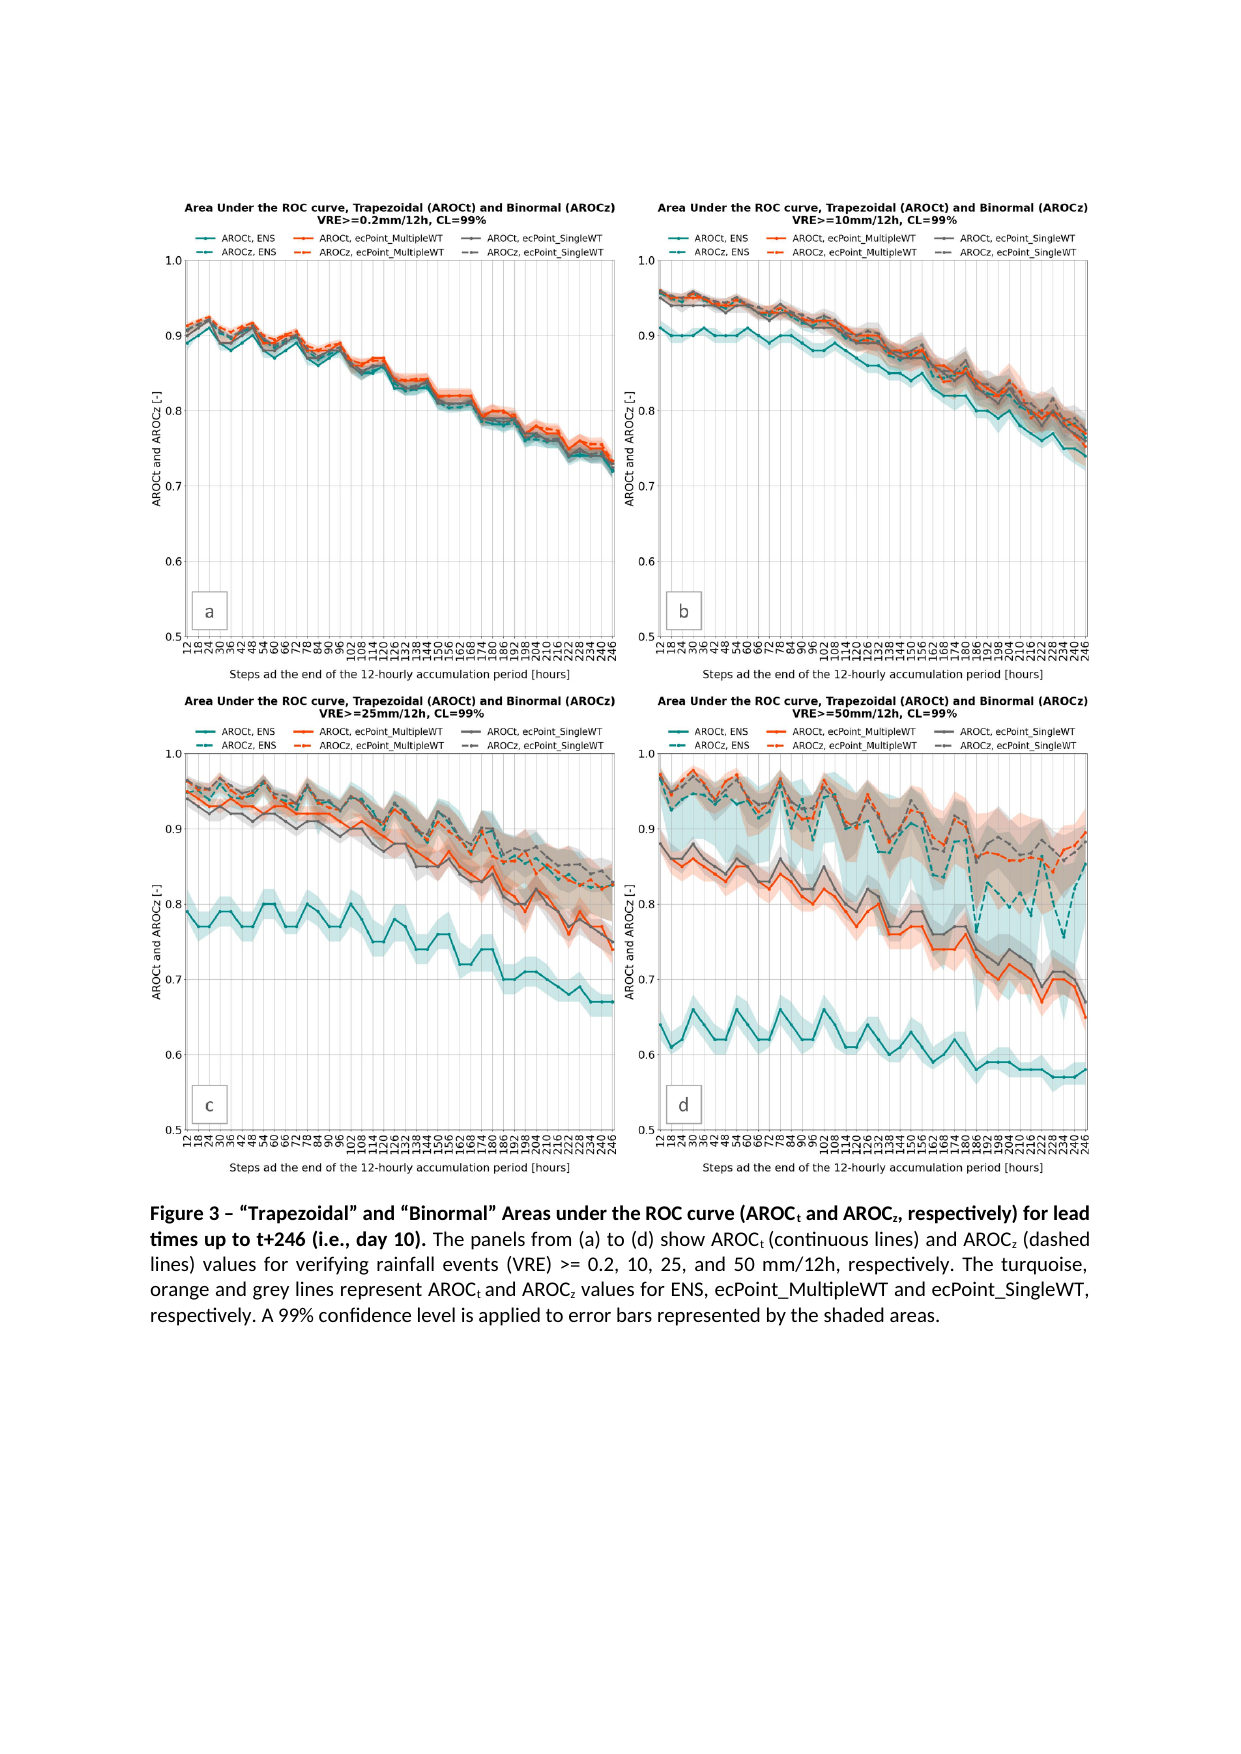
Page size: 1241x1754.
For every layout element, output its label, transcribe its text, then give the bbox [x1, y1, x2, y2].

text Figure 3 – “Trapezoidal” and “Binormal” Areas under the ROC curve (AROCt and AROCz, respectively) for lead times up to t+246 (i.e., day 10). The panels from (a) to (d) show AROCt (continuous lines) and AROCz (dashed lines) values for verifying rainfall events (VRE) >= 0.2, 10, 25, and 50 mm/12h, respectively. The turquoise, orange and grey lines represent AROCt and AROCz values for ENS, ecPoint_MultipleWT and ecPoint_SingleWT, respectively. A 99% confidence level is applied to error bars represented by the shaded areas. [150, 1200, 1090, 1327]
picture [150, 200, 1091, 1176]
